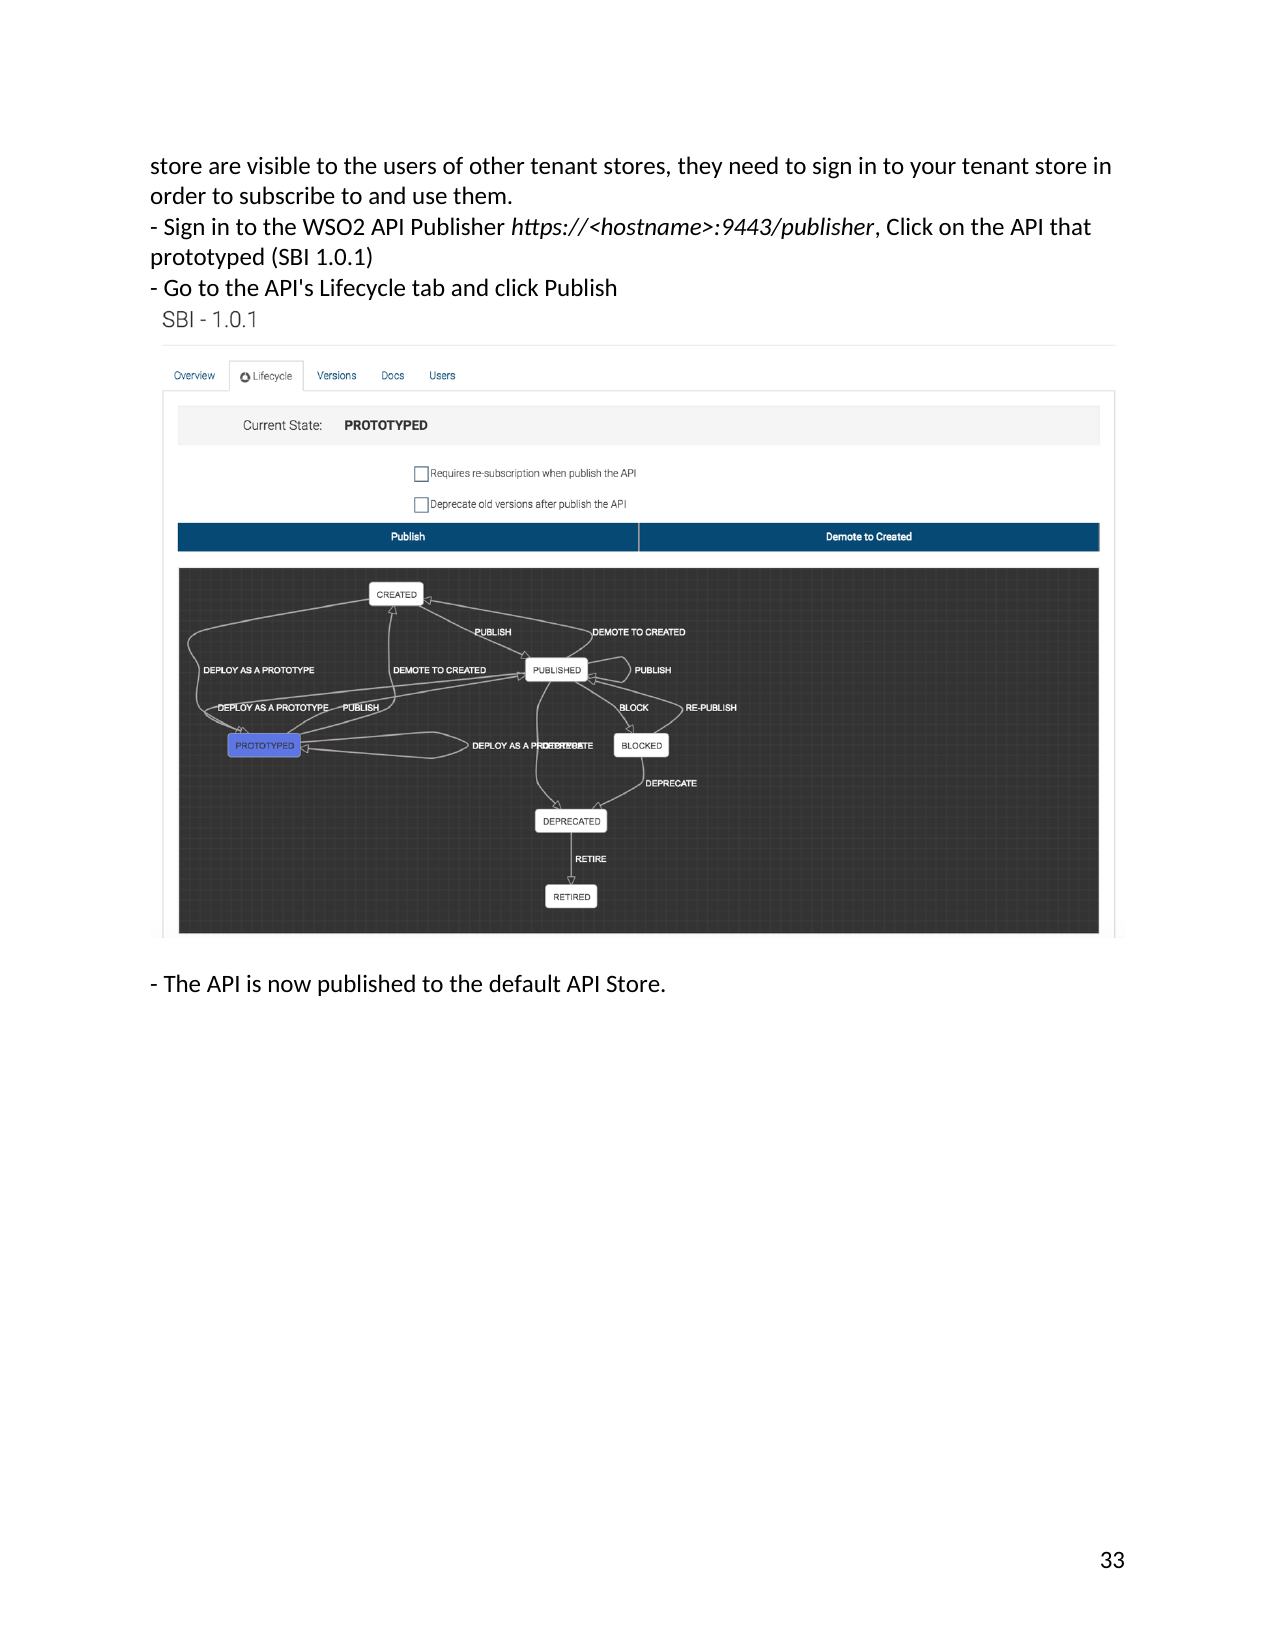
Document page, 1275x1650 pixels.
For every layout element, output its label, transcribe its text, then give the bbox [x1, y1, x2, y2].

text - Go to the API's Lifecycle tab and click Publish [150, 272, 1125, 302]
text - The API is now published to the default API Store. [150, 968, 1125, 999]
text - Sign in to the WSO2 API Publisher https://<hostname>:9443/publisher, Click on the API that prototyped (SBI 1.0.1) [150, 211, 1125, 272]
picture [150, 302, 1125, 938]
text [150, 150, 1125, 211]
